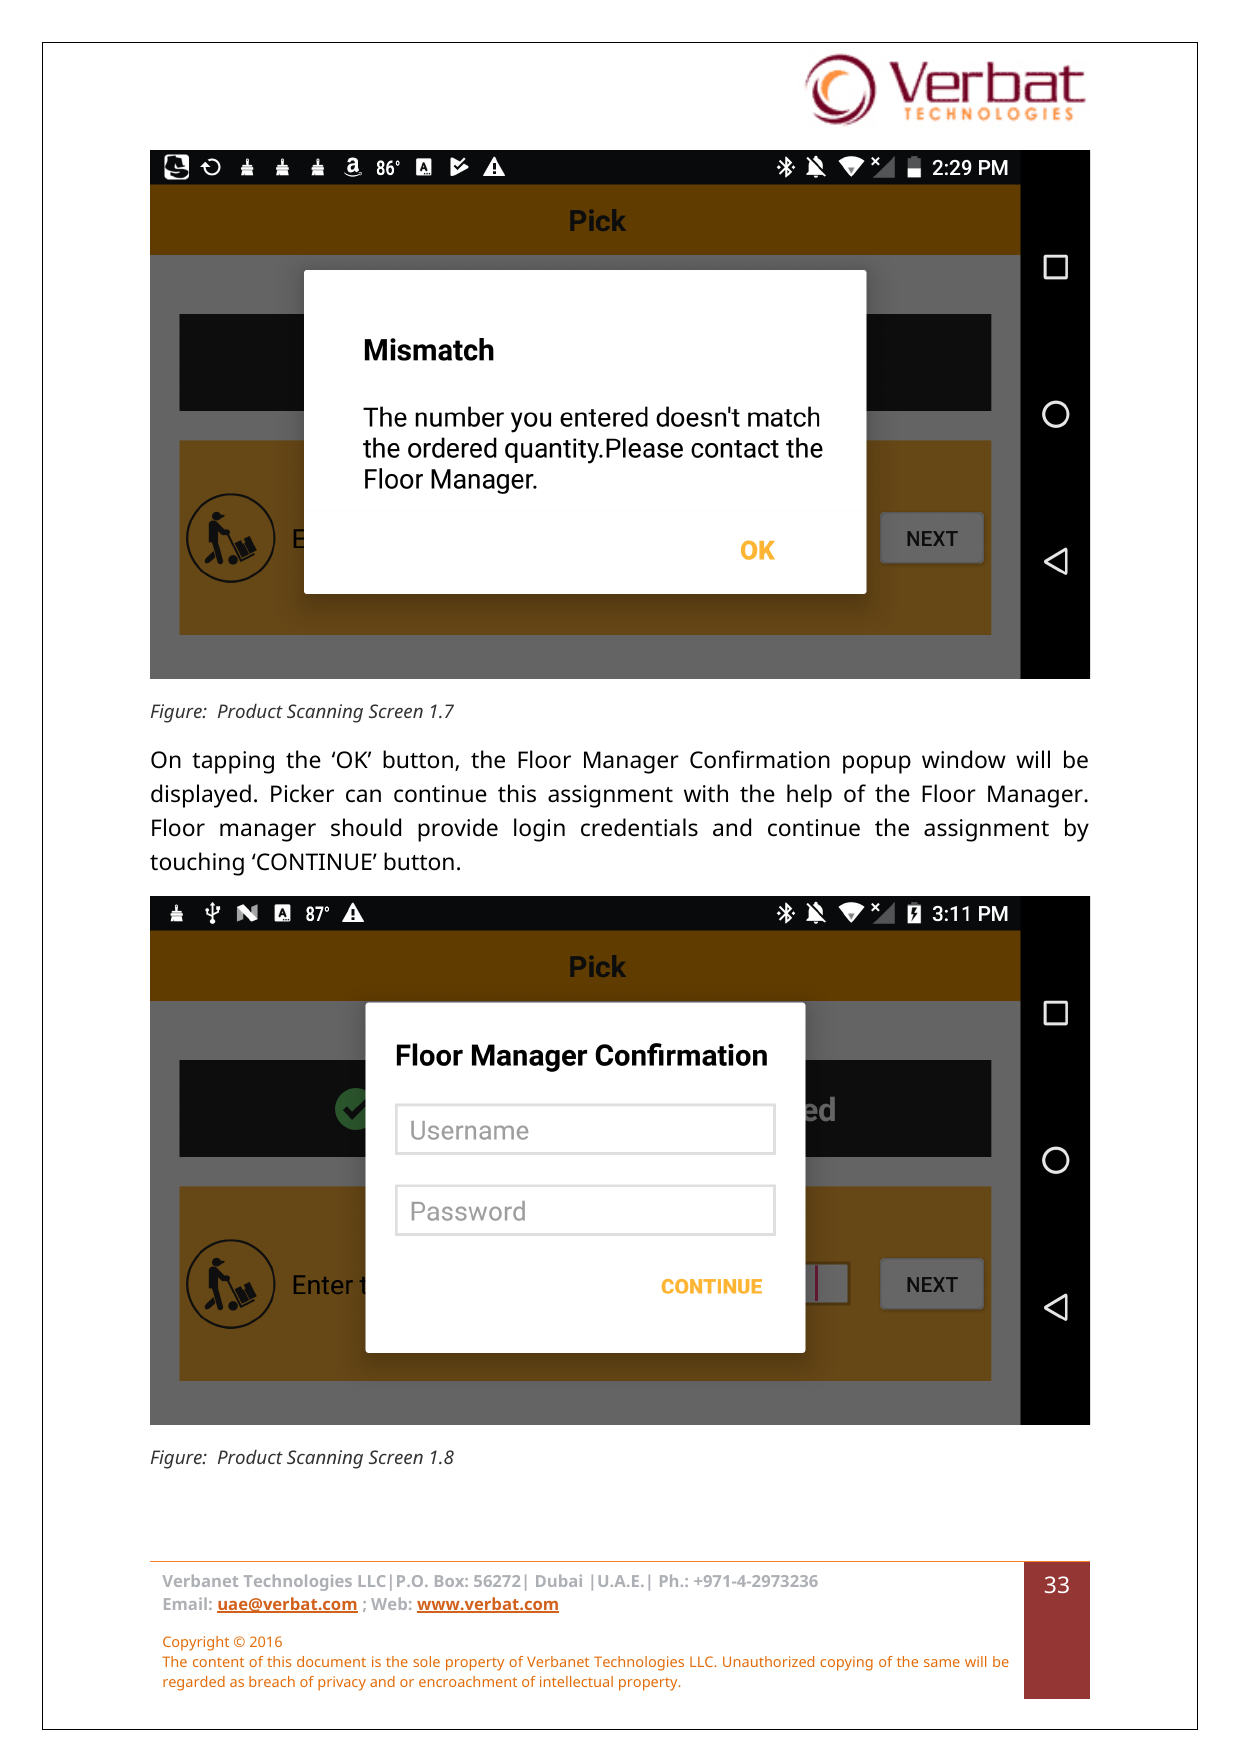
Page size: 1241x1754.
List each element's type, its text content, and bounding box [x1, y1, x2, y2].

picture [796, 47, 1091, 135]
text Figure: Product Scanning Screen 1.8 [150, 1444, 1090, 1469]
picture [150, 896, 1091, 1425]
text Figure: Product Scanning Screen 1.7 [150, 698, 1090, 723]
text On tapping the ‘OK’ button, the Floor Manager Confirmation popup window will be displayed. Picker can continue this assignment with the help of the Floor Manager. Floor manager should provide login credentials and continue the assignment by touching ‘CONTINUE’ button. [150, 744, 1090, 877]
picture [150, 150, 1091, 679]
